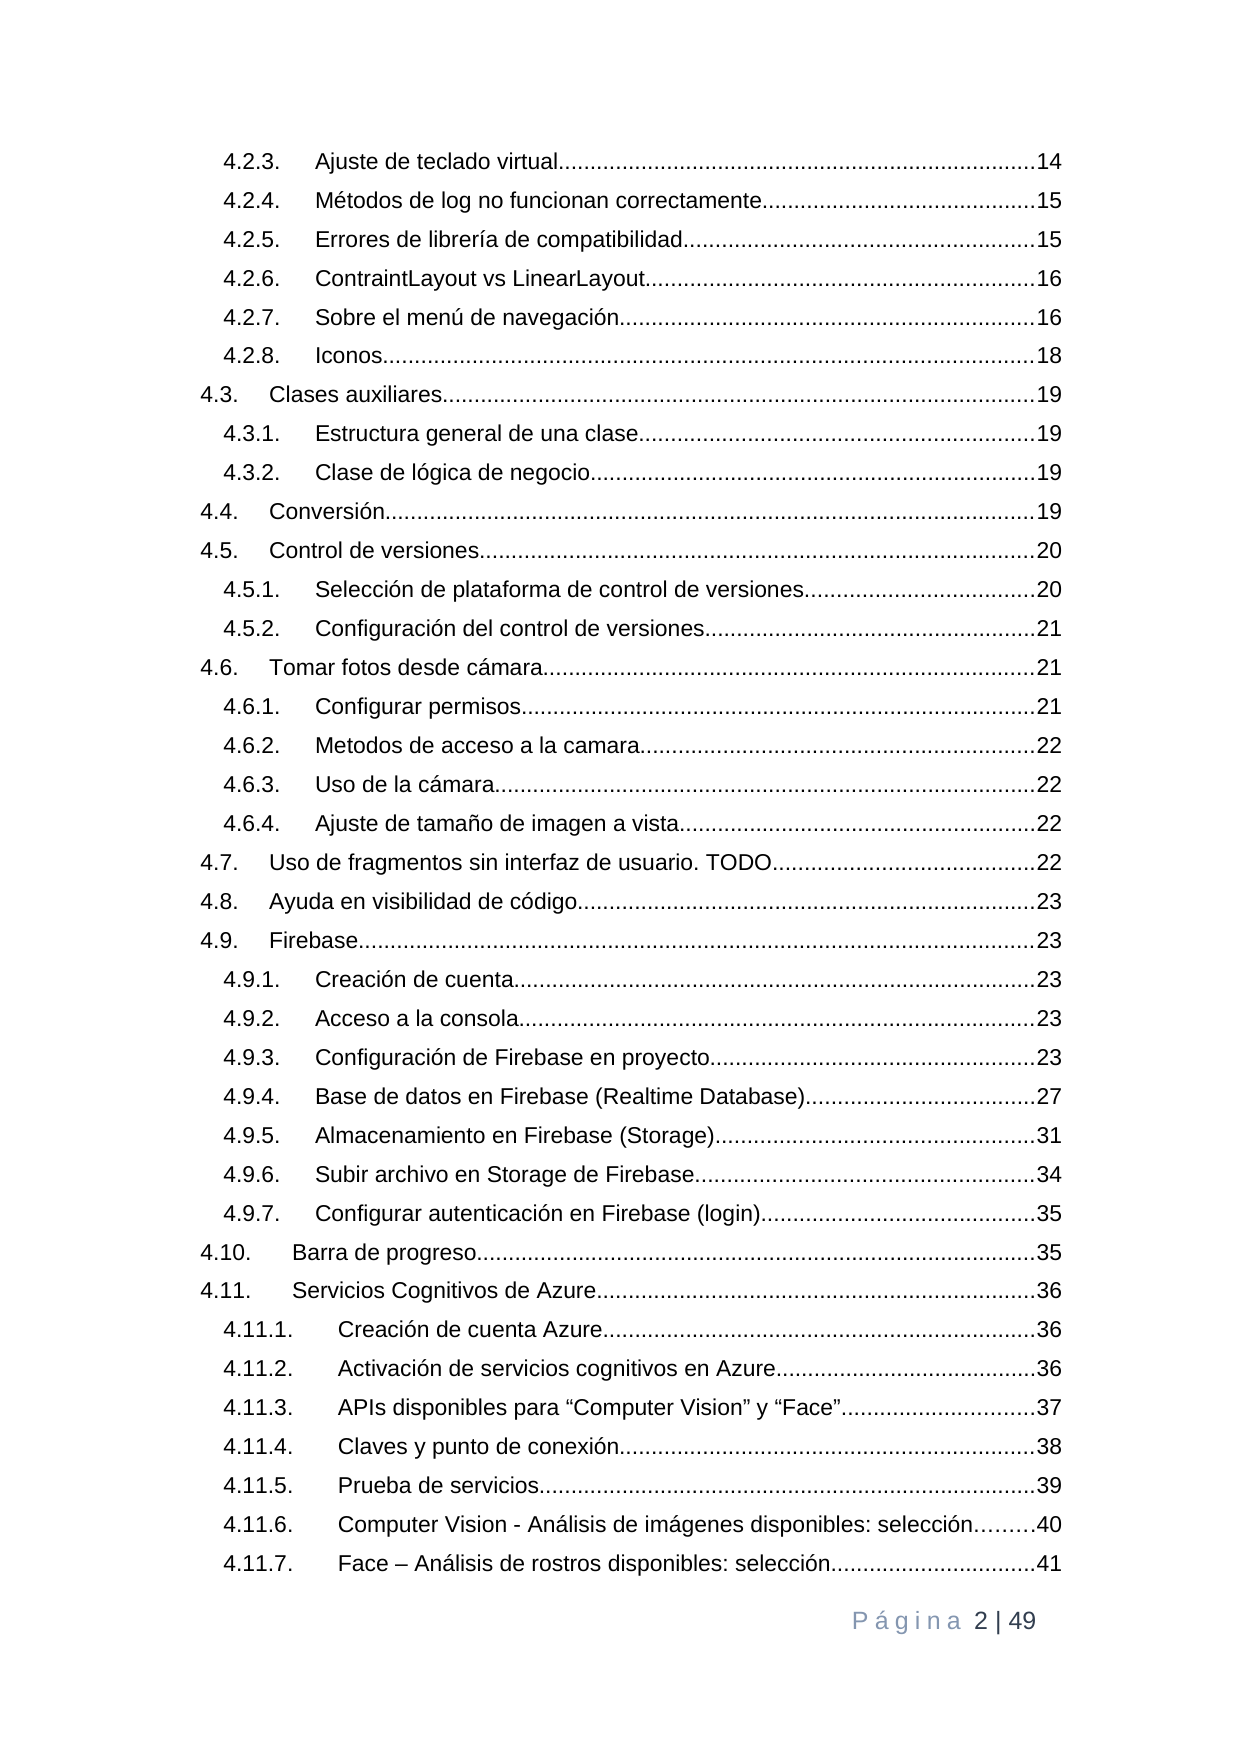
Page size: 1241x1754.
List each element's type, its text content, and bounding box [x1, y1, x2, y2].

text 4.9.3. Configuración de Firebase en proyecto 23 [223, 1044, 1063, 1070]
text 4.6.2. Metodos de acceso a la camara 22 [223, 732, 1063, 758]
text 4.8. Ayuda en visibilidad de código 23 [200, 888, 1063, 914]
text 4.9.6. Subir archivo en Storage de Firebase 34 [223, 1161, 1063, 1187]
text 4.11.1. Creación de cuenta Azure 36 [223, 1316, 1063, 1343]
text 4.11.2. Activación de servicios cognitivos en Azure 36 [223, 1355, 1063, 1382]
text 4.2.3. Ajuste de teclado virtual 14 [223, 148, 1063, 174]
text 4.10. Barra de progreso 35 [200, 1238, 1063, 1265]
text 4.2.4. Métodos de log no funcionan correctamente 15 [223, 187, 1063, 213]
text 4.11.7. Face – Análisis de rostros disponibles: selección 41 [223, 1550, 1063, 1576]
text 4.9.7. Configurar autenticación en Firebase (login) 35 [223, 1199, 1063, 1226]
text 4.3. Clases auxiliares 19 [200, 381, 1063, 408]
text 4.9.2. Acceso a la consola 23 [223, 1005, 1063, 1031]
text 4.5.2. Configuración del control de versiones 21 [223, 615, 1063, 641]
text 4.6.3. Uso de la cámara 22 [223, 771, 1063, 797]
text 4.11.6. Computer Vision - Análisis de imágenes disponibles: selección 40 [223, 1511, 1063, 1537]
text 4.11.3. APIs disponibles para “Computer Vision” y “Face” 37 [223, 1394, 1063, 1421]
text 4.5. Control de versiones 20 [200, 537, 1063, 563]
text 4.2.6. ContraintLayout vs LinearLayout 16 [223, 264, 1063, 291]
text 4.9.4. Base de datos en Firebase (Realtime Database) 27 [223, 1083, 1063, 1109]
text 4.2.7. Sobre el menú de navegación 16 [223, 303, 1063, 330]
text 4.9. Firebase 23 [200, 927, 1063, 953]
text 4.4. Conversión 19 [200, 498, 1063, 524]
text 4.2.5. Errores de librería de compatibilidad 15 [223, 226, 1063, 252]
text 4.9.1. Creación de cuenta 23 [223, 966, 1063, 992]
text 4.9.5. Almacenamiento en Firebase (Storage) 31 [223, 1122, 1063, 1148]
text 4.6.1. Configurar permisos 21 [223, 693, 1063, 719]
text 4.11.5. Prueba de servicios 39 [223, 1472, 1063, 1498]
text 4.6. Tomar fotos desde cámara 21 [200, 654, 1063, 680]
text 4.3.2. Clase de lógica de negocio 19 [223, 459, 1063, 486]
text 4.2.8. Iconos 18 [223, 342, 1063, 369]
text 4.6.4. Ajuste de tamaño de imagen a vista 22 [223, 810, 1063, 836]
text 4.5.1. Selección de plataforma de control de versiones 20 [223, 576, 1063, 602]
text 4.11. Servicios Cognitivos de Azure 36 [200, 1277, 1063, 1304]
text 4.3.1. Estructura general de una clase 19 [223, 420, 1063, 447]
text 4.7. Uso de fragmentos sin interfaz de usuario. TODO 22 [200, 849, 1063, 875]
text 4.11.4. Claves y punto de conexión 38 [223, 1433, 1063, 1459]
